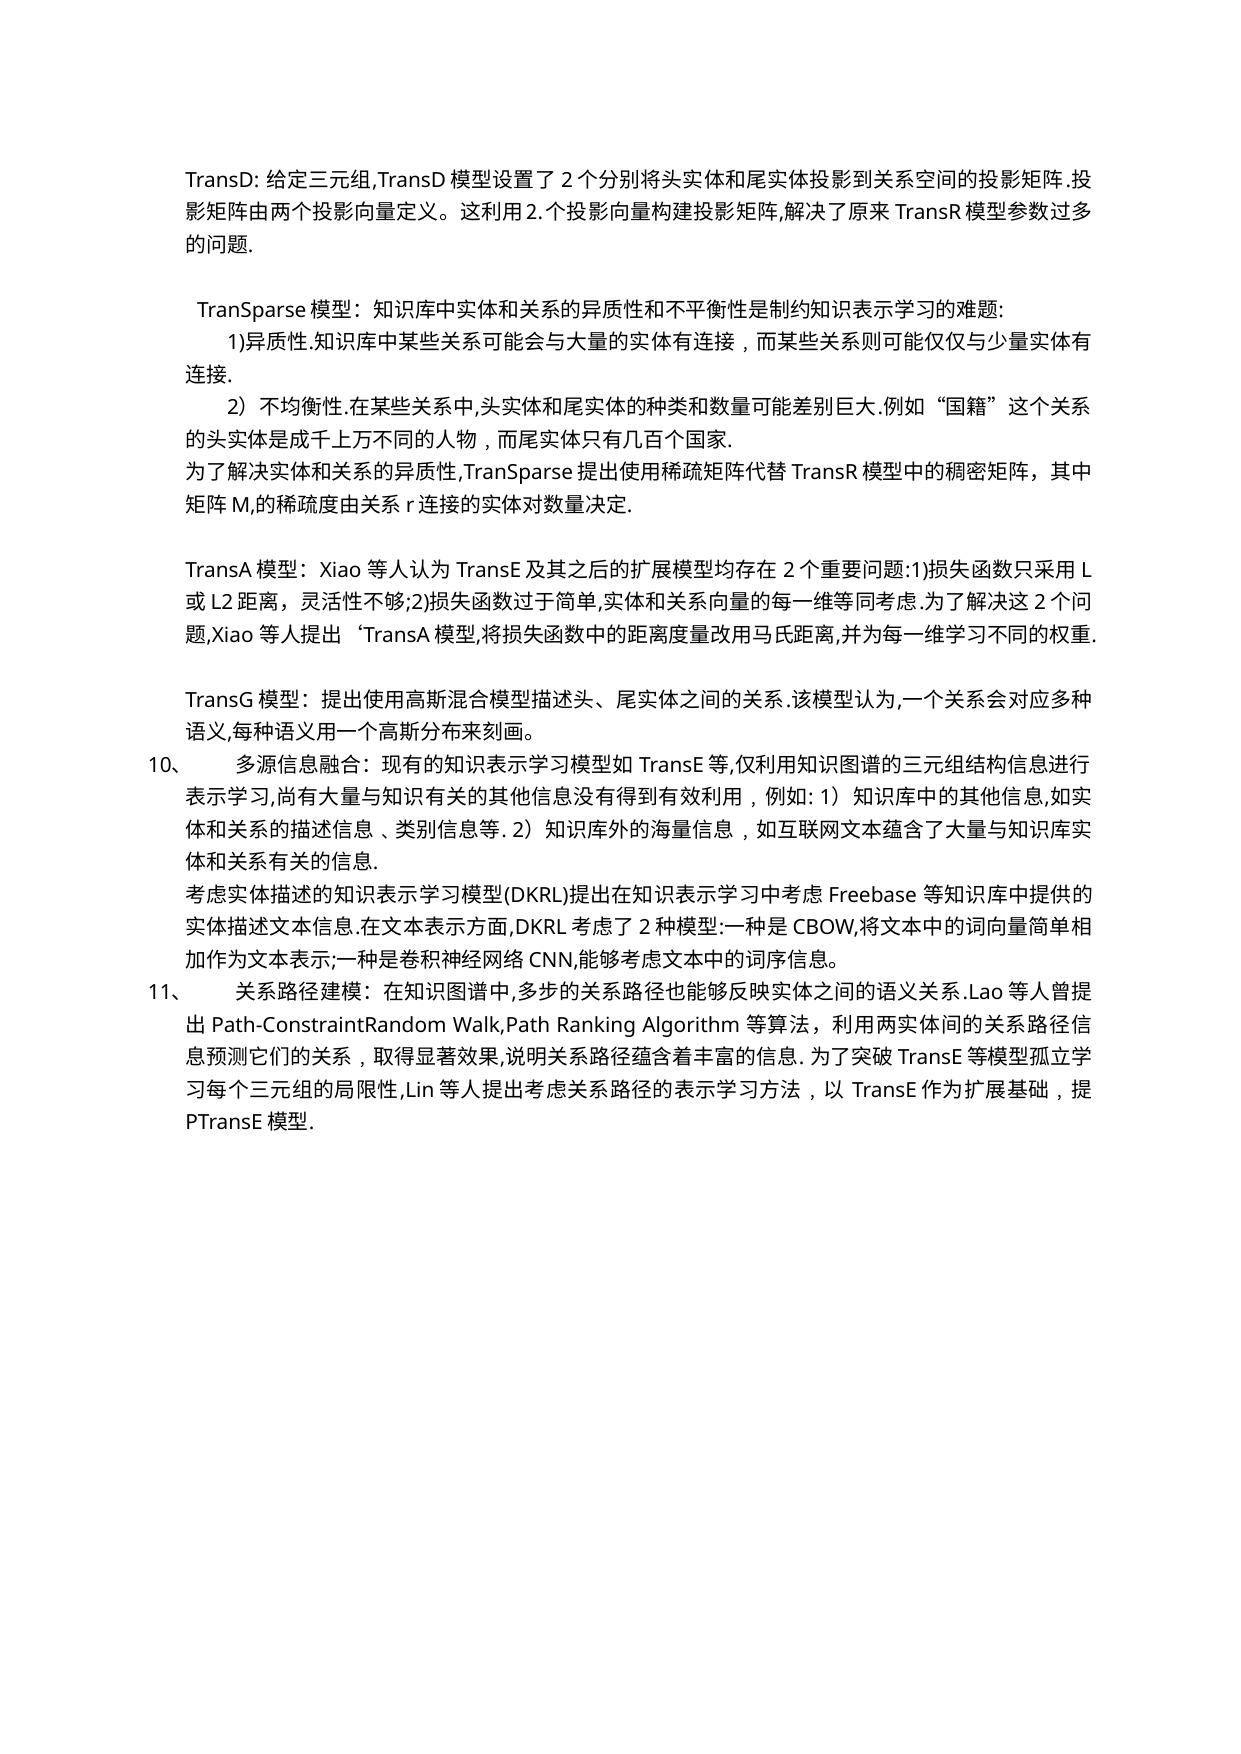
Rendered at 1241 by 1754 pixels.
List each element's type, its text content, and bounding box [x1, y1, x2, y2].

list TransG模型：提出使用高斯混合模型描述头、尾实体之间的关系.该模型认为,一个关系会对应多种语义,每种语义用一个高斯分布来刻画。 [185, 682, 1092, 747]
list TransD: 给定三元组,TransD模型设置了2个分别将头实体和尾实体投影到关系空间的投影矩阵.投影矩阵由两个投影向量定义。这利用⒉个投影向量构建投影矩阵,解决了原来TransR模型参数过多的问题. [185, 162, 1092, 259]
list 多源信息融合：现有的知识表示学习模型如TransE等,仅利用知识图谱的三元组结构信息进行表示学习,尚有大量与知识有关的其他信息没有得到有效利用﹐例如: 1）知识库中的其他信息,如实体和关系的描述信息﹑类别信息等. 2）知识库外的海量信息﹐如互联网文本蕴含了大量与知识库实体和关系有关的信息. [148, 747, 1092, 877]
text TranSparse模型：知识库中实体和关系的异质性和不平衡性是制约知识表示学习的难题: [148, 292, 1092, 324]
list 关系路径建模：在知识图谱中,多步的关系路径也能够反映实体之间的语义关系.Lao等人曾提出Path-ConstraintRandom Walk,Path Ranking Algorithm等算法，利用两实体间的关系路径信息预测它们的关系﹐取得显著效果,说明关系路径蕴含着丰富的信息. 为了突破TransE等模型孤立学习每个三元组的局限性,Lin等人提出考虑关系路径的表示学习方法﹐以 TransE作为扩展基础﹐提PTransE模型. [148, 974, 1092, 1137]
list 为了解决实体和关系的异质性,TranSparse提出使用稀疏矩阵代替TransR模型中的稠密矩阵，其中矩阵M,的稀疏度由关系r连接的实体对数量决定. [185, 454, 1092, 519]
list TransA模型：Xiao 等人认为TransE及其之后的扩展模型均存在2个重要问题:1)损失函数只采用L或L2距离，灵活性不够;2)损失函数过于简单,实体和关系向量的每一维等同考虑.为了解决这2个问题,Xiao 等人提出‘TransA模型,将损失函数中的距离度量改用马氏距离,并为每一维学习不同的权重. [185, 552, 1092, 649]
list 2）不均衡性.在某些关系中,头实体和尾实体的种类和数量可能差别巨大.例如“国籍”这个关系的头实体是成千上万不同的人物﹐而尾实体只有几百个国家. [185, 389, 1092, 454]
list 1)异质性.知识库中某些关系可能会与大量的实体有连接﹐而某些关系则可能仅仅与少量实体有连接. [185, 324, 1092, 389]
list 考虑实体描述的知识表示学习模型(DKRL)提出在知识表示学习中考虑Freebase 等知识库中提供的实体描述文本信息.在文本表示方面,DKRL考虑了2种模型:一种是CBOW,将文本中的词向量简单相加作为文本表示;一种是卷积神经网络CNN,能够考虑文本中的词序信息。 [185, 877, 1092, 974]
